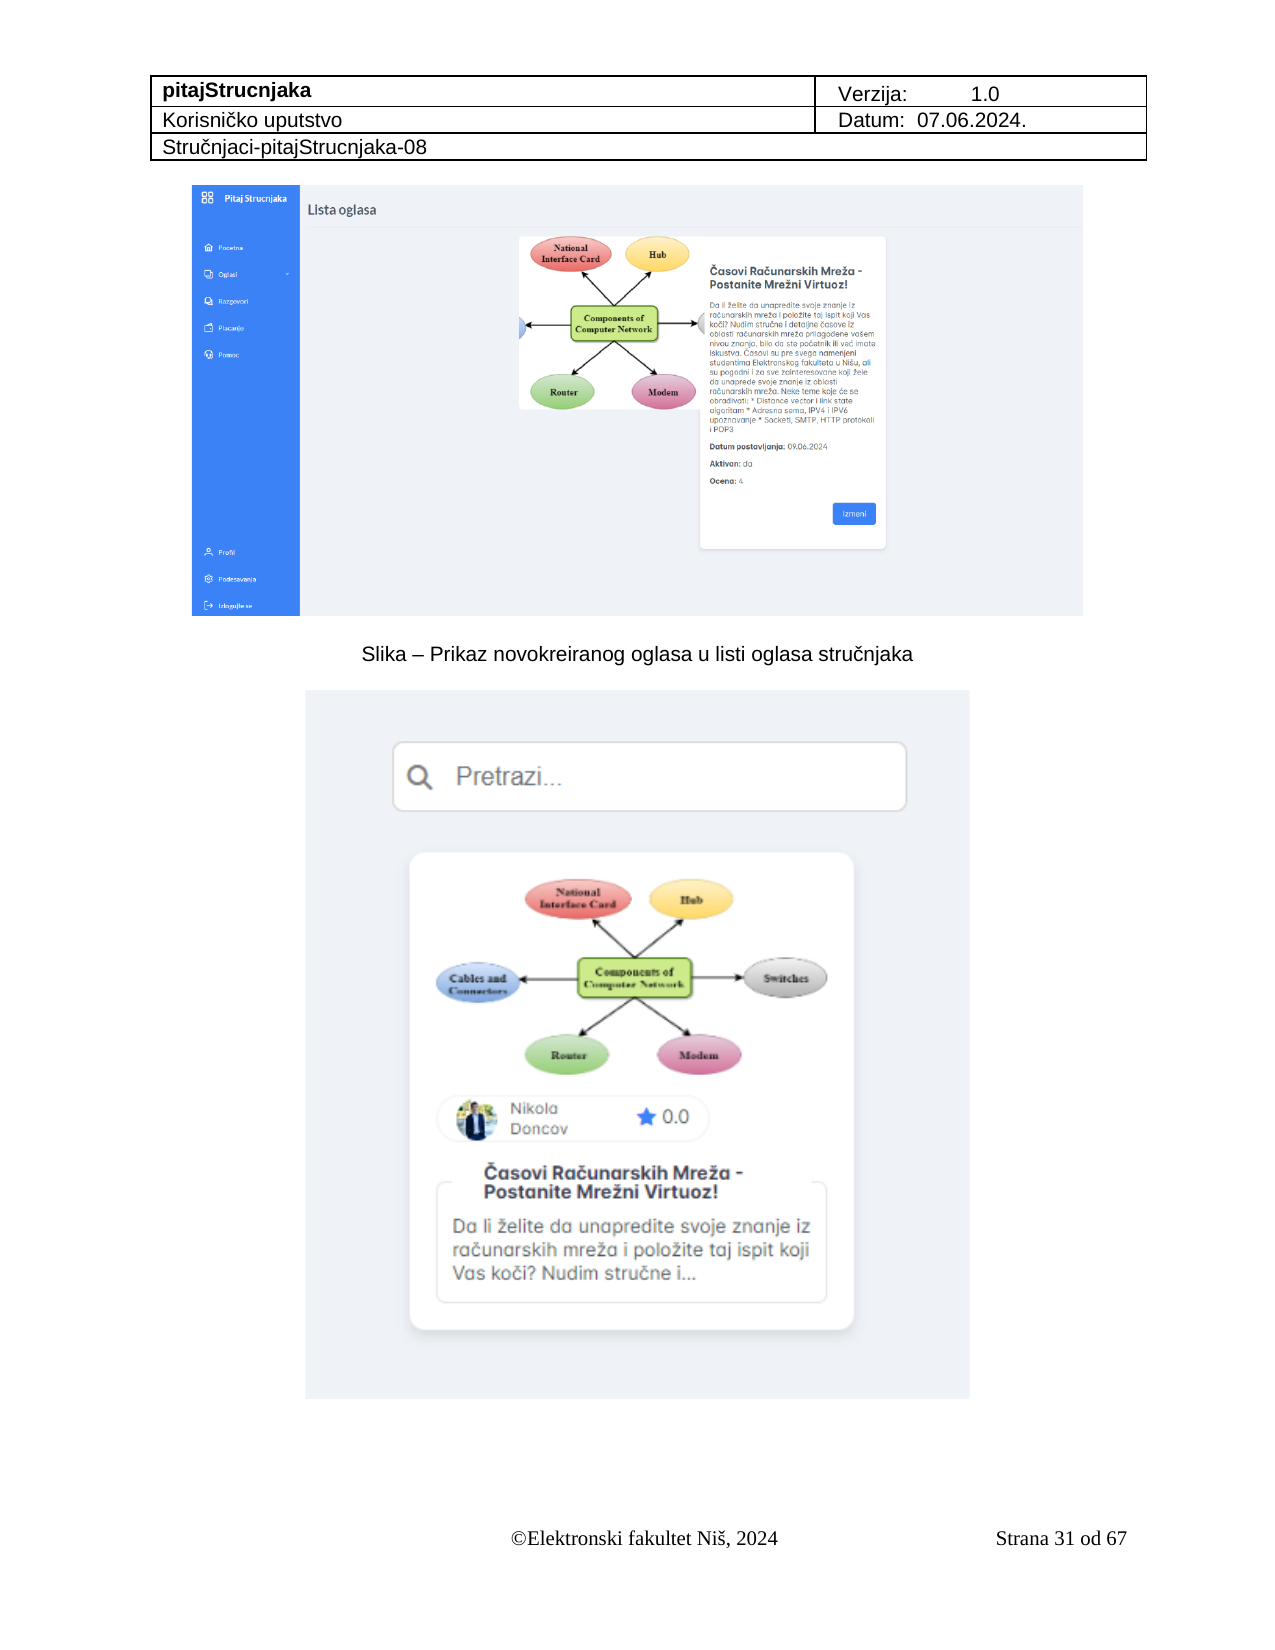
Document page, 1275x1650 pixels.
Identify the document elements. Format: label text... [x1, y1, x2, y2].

picture [191, 185, 1084, 616]
picture [305, 690, 970, 1399]
